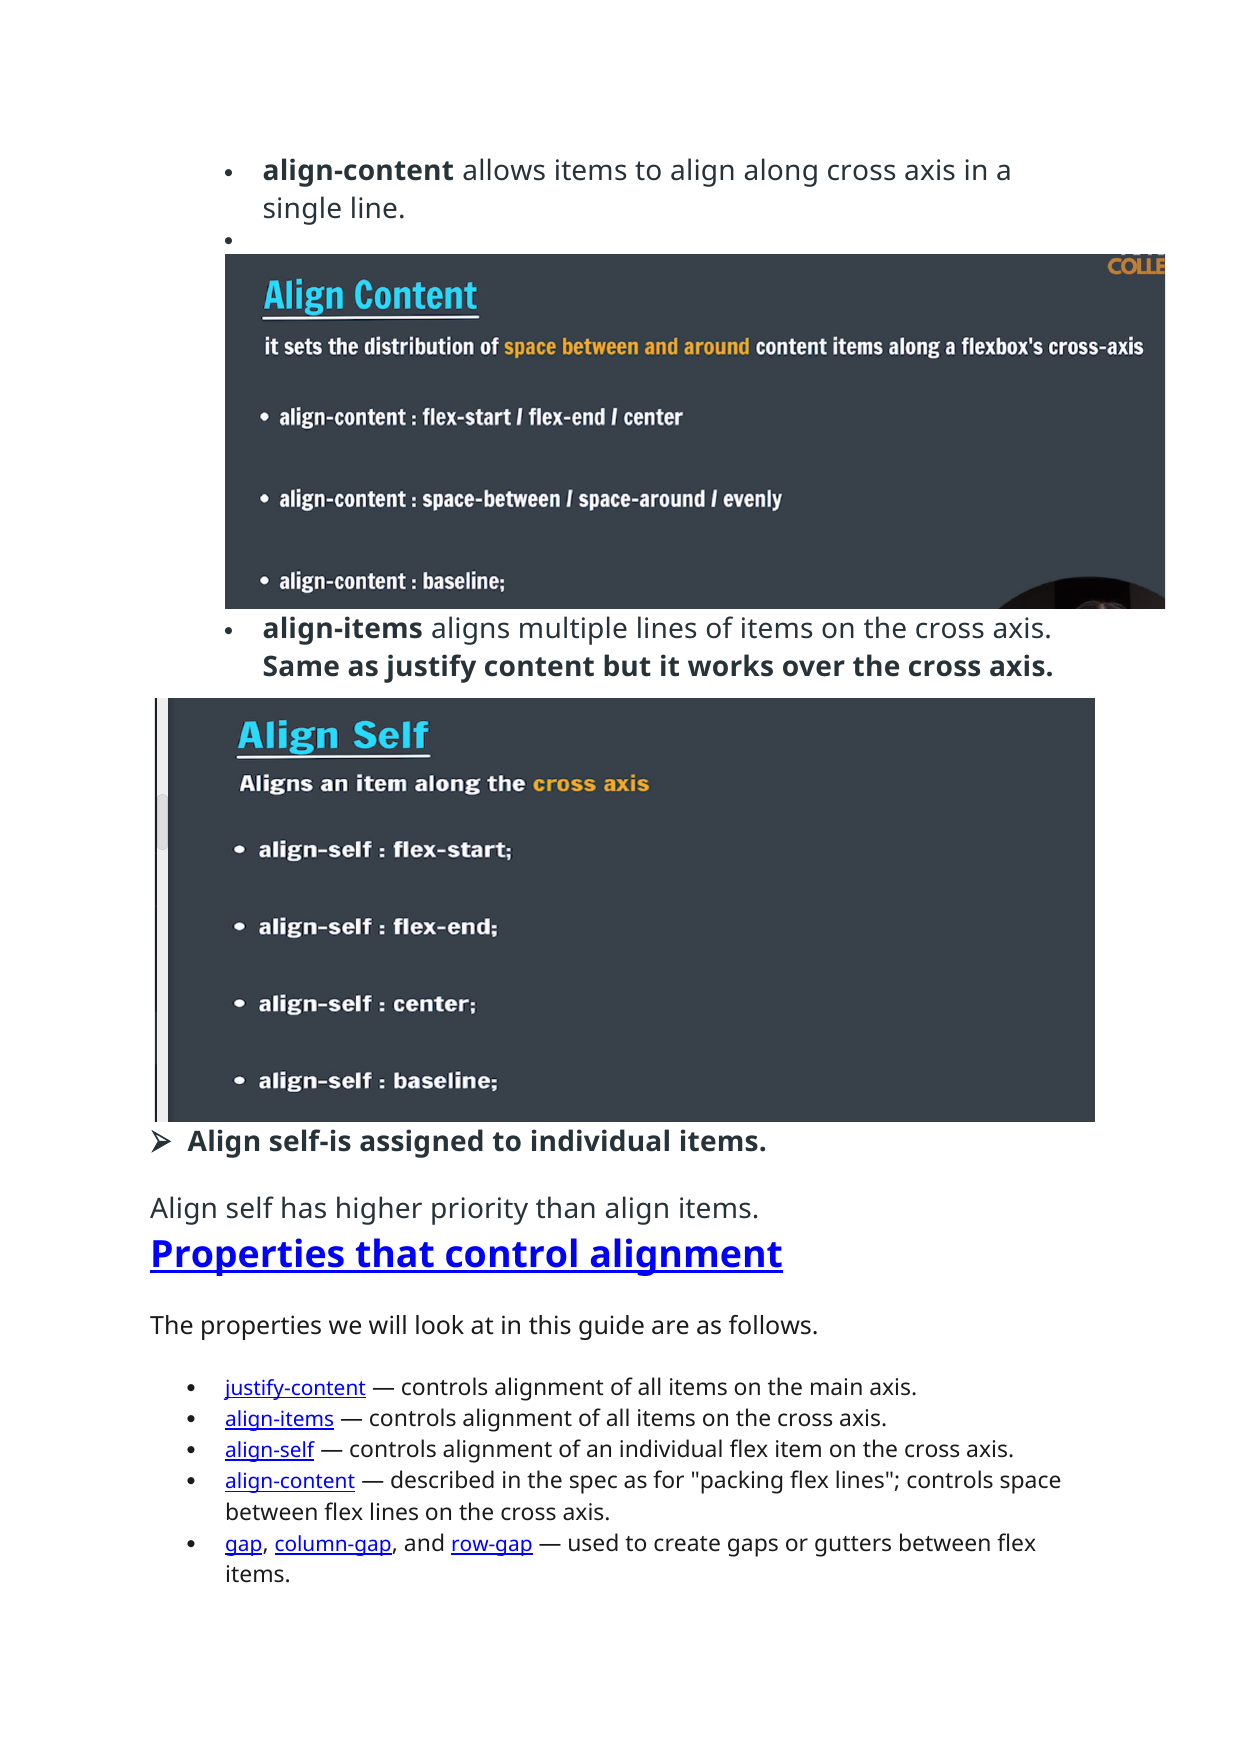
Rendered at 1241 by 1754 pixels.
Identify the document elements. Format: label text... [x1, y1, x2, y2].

list align-items aligns multiple lines of items on the cross axis. [225, 609, 1090, 646]
picture [154, 698, 1095, 1122]
subtitle Align self has higher priority than align items. Properties that control alignment [150, 1189, 1090, 1278]
list align-content — described in the spec as for "packing flex lines"; controls space between flex lines on the cross axis. [187, 1464, 1090, 1527]
list gap, column-gap, and row-gap — used to create gaps or gutters between flex items. [187, 1527, 1090, 1589]
picture [225, 254, 1166, 609]
list justify-content — controls alignment of all items on the main axis. [187, 1371, 1090, 1402]
list align-items — controls alignment of all items on the cross axis. [187, 1402, 1090, 1433]
list align-self — controls alignment of an individual flex item on the cross axis. [187, 1433, 1090, 1464]
text The properties we will look at in this guide are as follows. [150, 1307, 1090, 1341]
list align-content allows items to align along cross axis in a single line. [225, 150, 1090, 227]
text Same as justify content but it works over the cross axis. [262, 646, 1090, 685]
